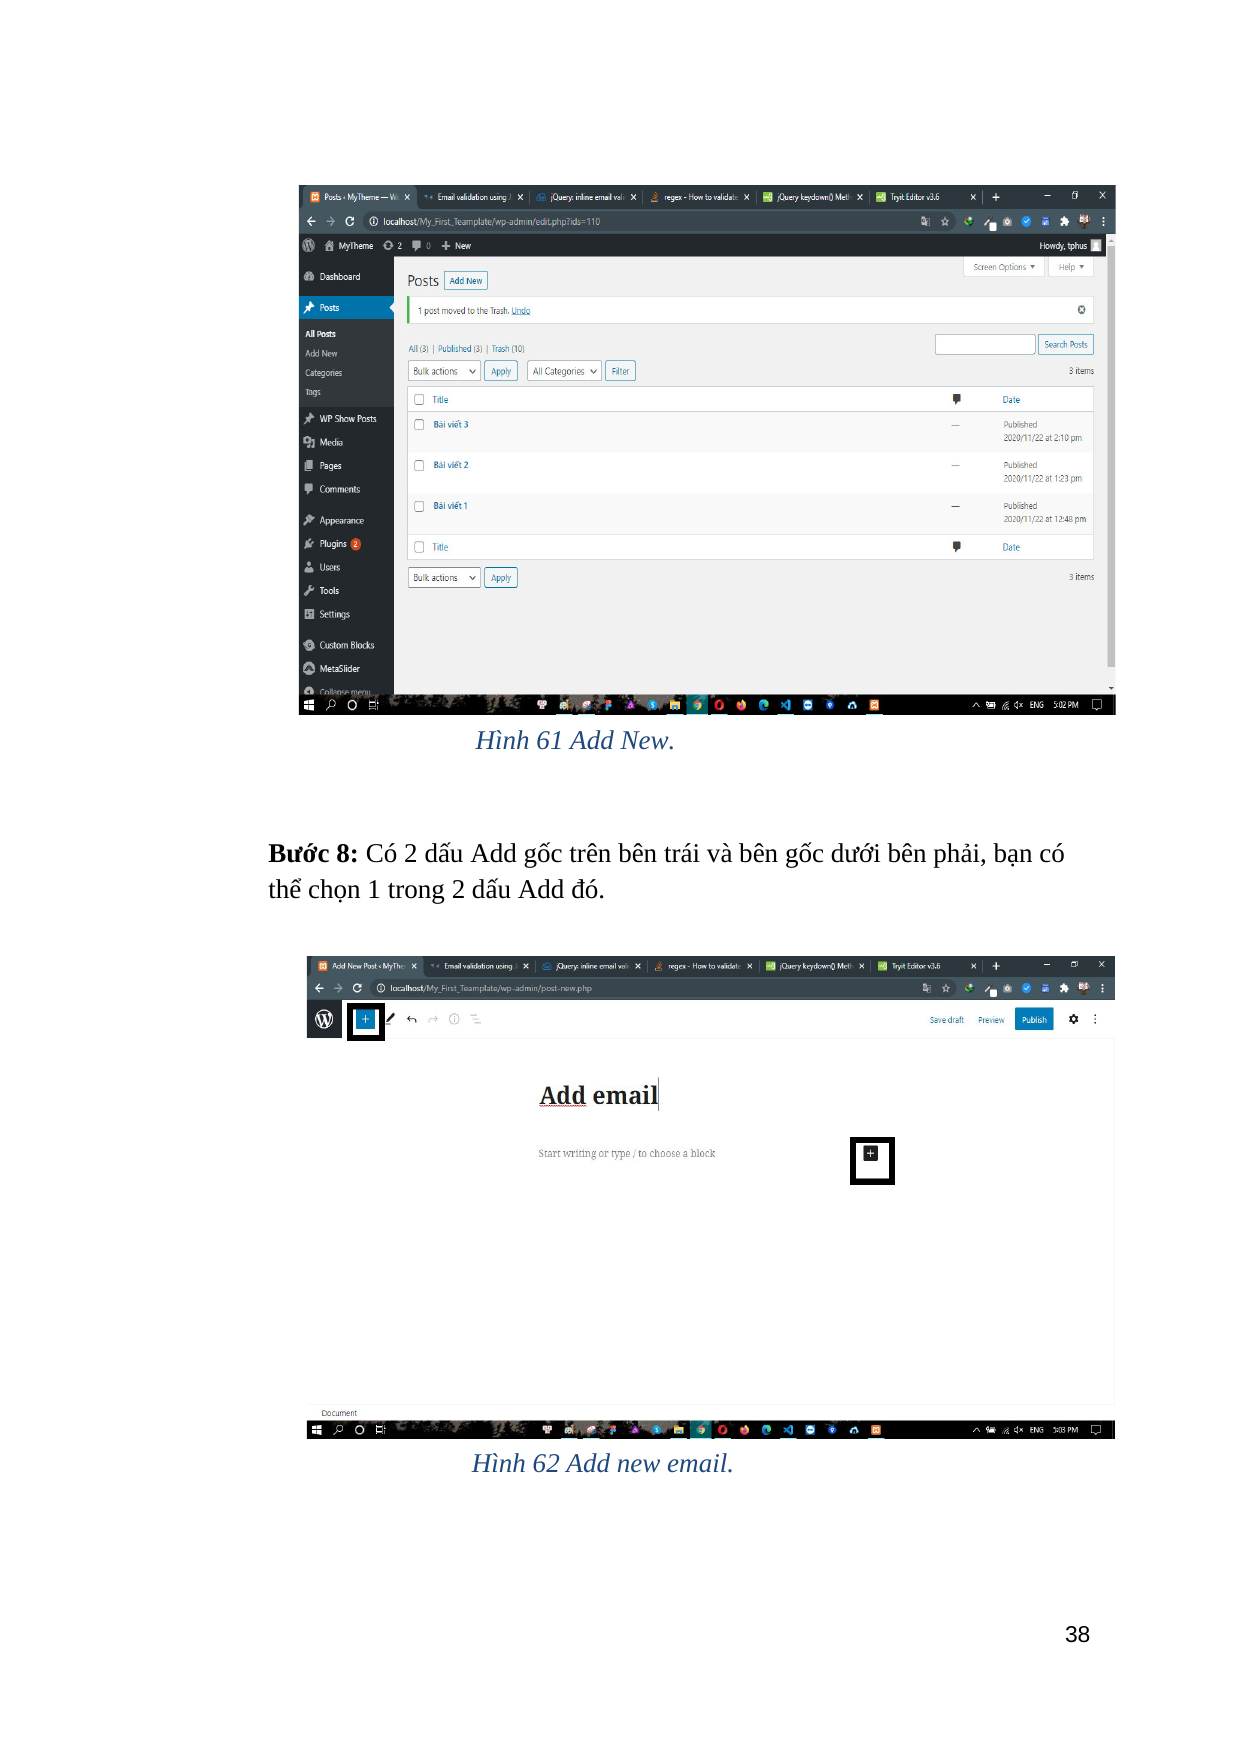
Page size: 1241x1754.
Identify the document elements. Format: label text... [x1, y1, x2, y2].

picture [298, 185, 1116, 715]
picture [306, 302, 313, 311]
picture [306, 956, 1115, 1439]
text Bước 8: Có 2 dấu Add gốc trên bên trái và bên gốc dưới bên phải, bạn có thể chọn 1 trong 2 dấu Add đó. [268, 838, 1090, 904]
